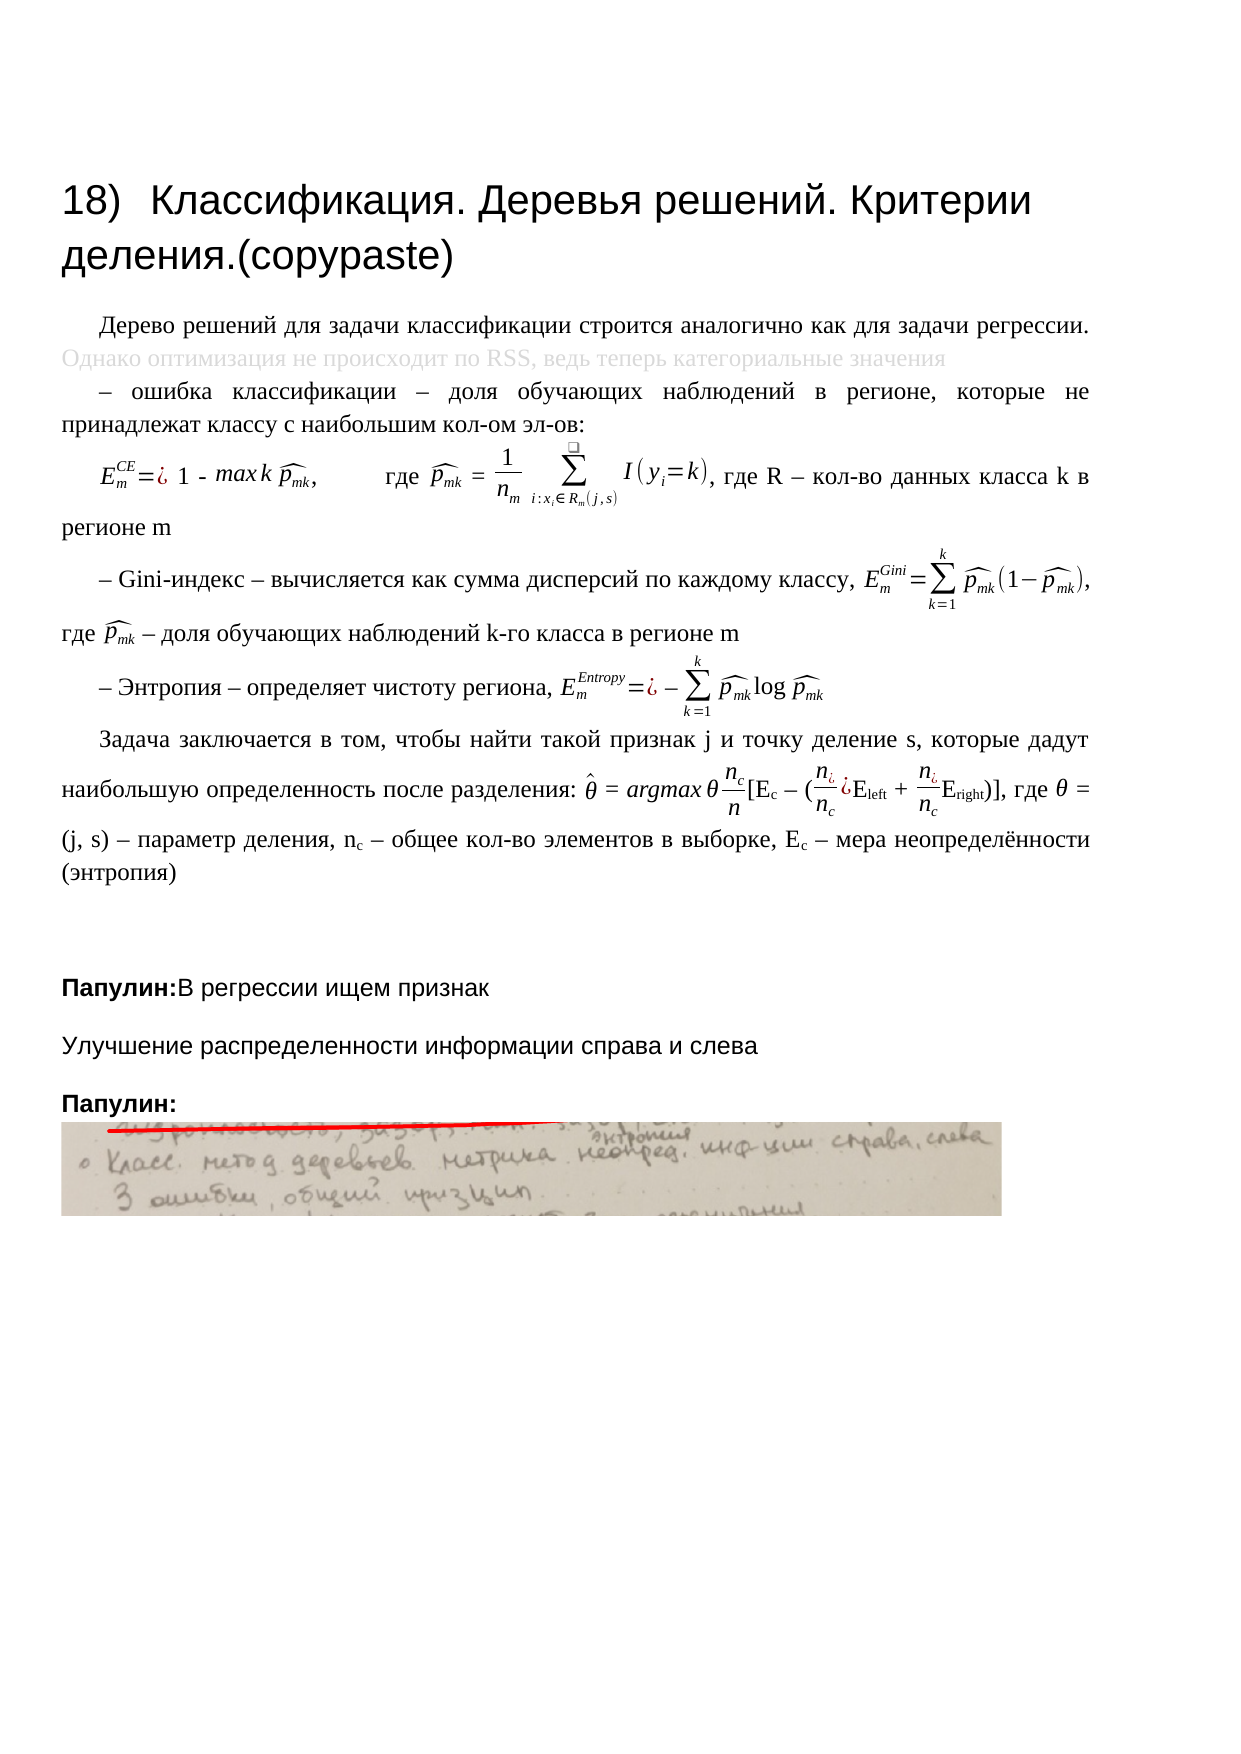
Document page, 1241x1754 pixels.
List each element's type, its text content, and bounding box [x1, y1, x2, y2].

subtitle 18) Классификация. Деревья решений. Критерии деления.(copypaste) [61, 175, 1090, 278]
picture [61, 1122, 1002, 1216]
text – Gini-индекс – вычисляется как сумма дисперсий по каждому классу, , где – доля обучающих наблюдений k-го класса в регионе m [61, 545, 1090, 648]
text Задача заключается в том, чтобы найти такой признак j и точку деление s, которые дадут наибольшую определенность после разделения: = [Ec – (Eleft + Eright)], где = (j, s) – параметр деления, nc – общее кол-во элементов в выборке, Ес – мера неопределённости (энтропия) [61, 724, 1090, 886]
text 1 - , где = , где R – кол-во данных класса k в регионе m [61, 442, 1090, 541]
text – ошибка классификации – доля обучающих наблюдений в регионе, которые не принадлежат классу с наибольшим кол-ом эл-ов: [61, 376, 1090, 438]
text Улучшение распределенности информации справа и слева [61, 1031, 1090, 1060]
text Папулин:В регрессии ищем признак [61, 973, 1090, 1002]
text – Энтропия – определяет чистоту региона, – [61, 652, 1090, 720]
text Дерево решений для задачи классификации строится аналогично как для задачи регрессии. Однако оптимизация не происходит по RSS, ведь теперь категориальные значения [61, 310, 1090, 372]
